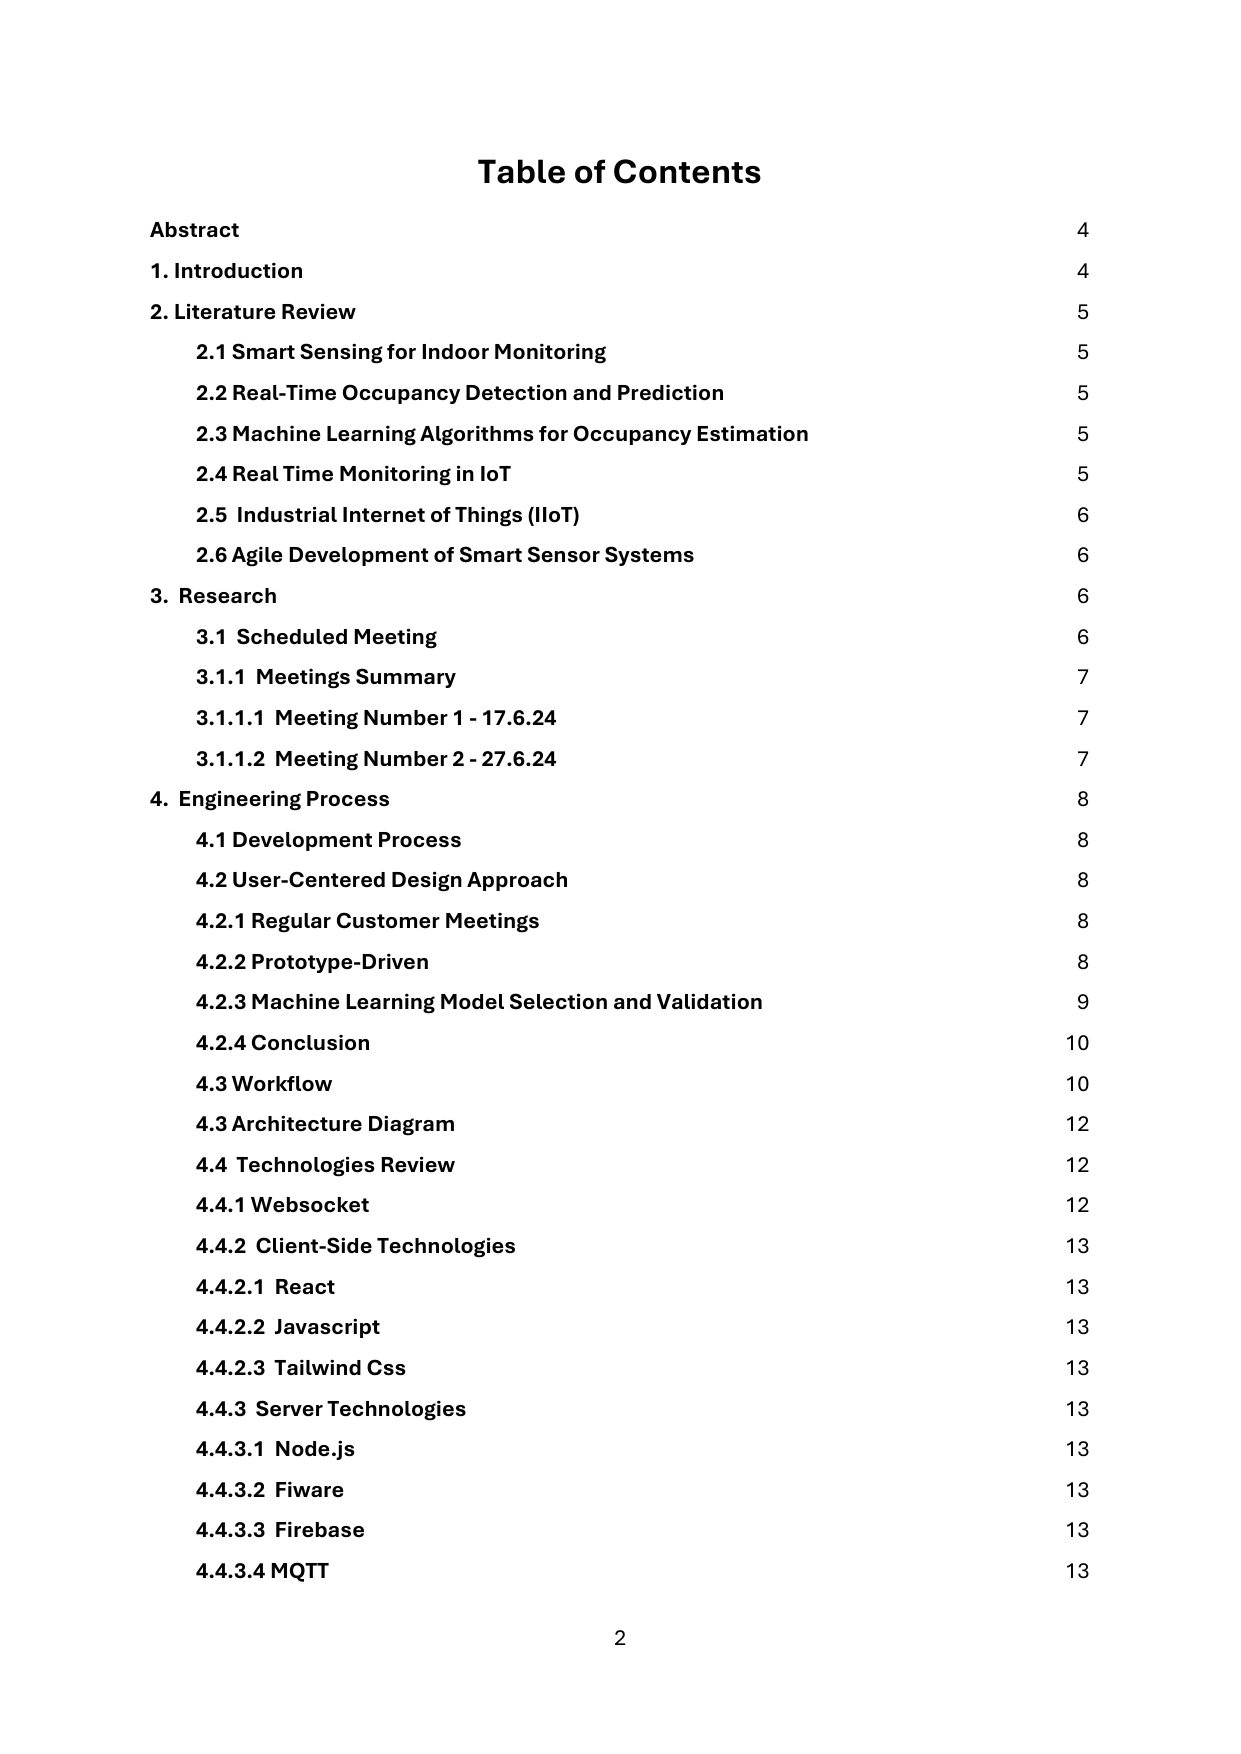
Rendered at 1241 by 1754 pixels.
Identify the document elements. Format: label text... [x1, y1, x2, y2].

text Table of Contents [150, 150, 1090, 193]
